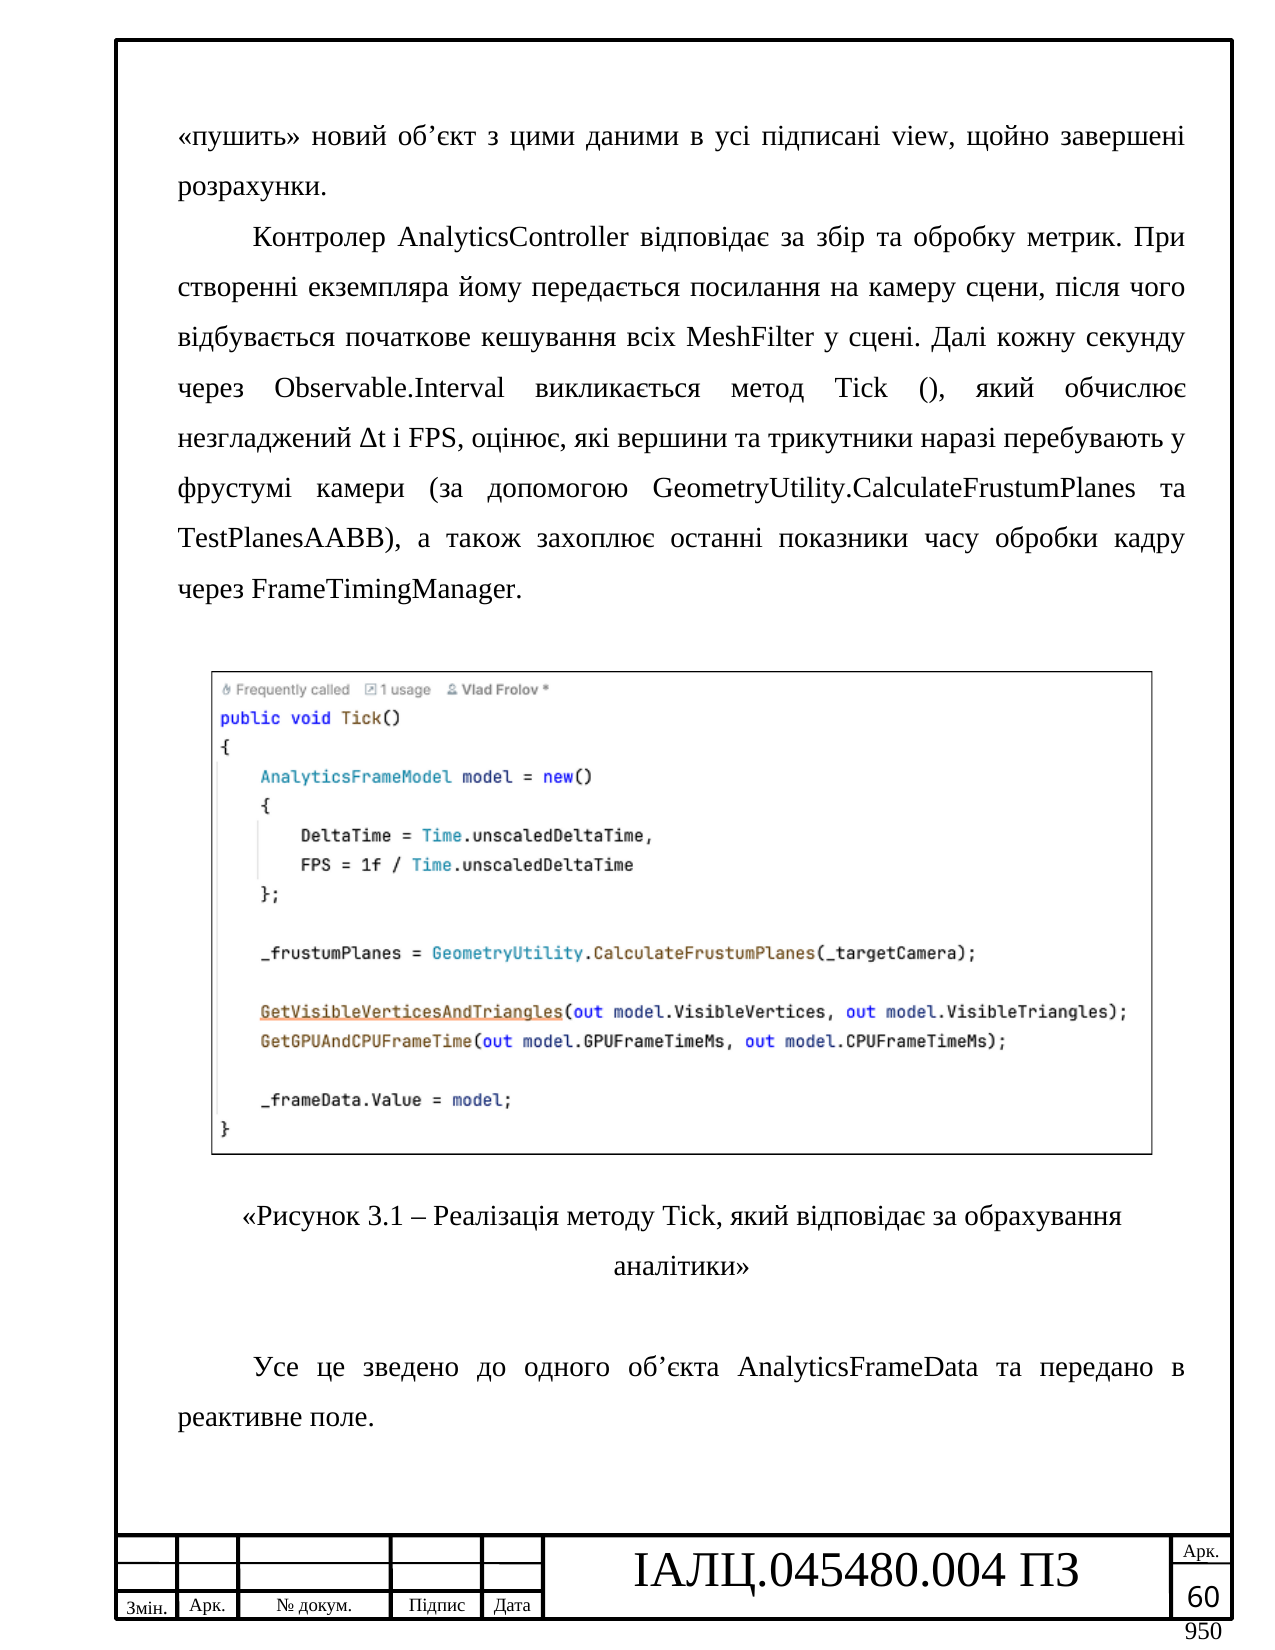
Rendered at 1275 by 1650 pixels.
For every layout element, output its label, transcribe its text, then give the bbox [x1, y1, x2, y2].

text Усе це зведено до одного об’єкта AnalyticsFrameData та передано в реактивне поле. [177, 1349, 1186, 1433]
text «Рисунок 3.1 – Реалізація методу Tick, який відповідає за обрахування аналітики» [177, 1198, 1186, 1282]
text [177, 118, 1186, 202]
text Контролер AnalyticsController відповідає за збір та обробку метрик. При створенні екземпляра йому передається посилання на камеру сцени, після чого відбувається початкове кешування всіх MeshFilter у сцені. Далі кожну секунду через Observable.Interval викликається метод Tick (), який обчислює незгладжений Δt і FPS, оцінює, які вершини та трикутники наразі перебувають у фрустумі камери (за допомогою GeometryUtility.CalculateFrustumPlanes та TestPlanesAABB), а також захоплює останні показники часу обробки кадру через FrameTimingManager. [177, 219, 1186, 604]
picture [211, 671, 1153, 1155]
